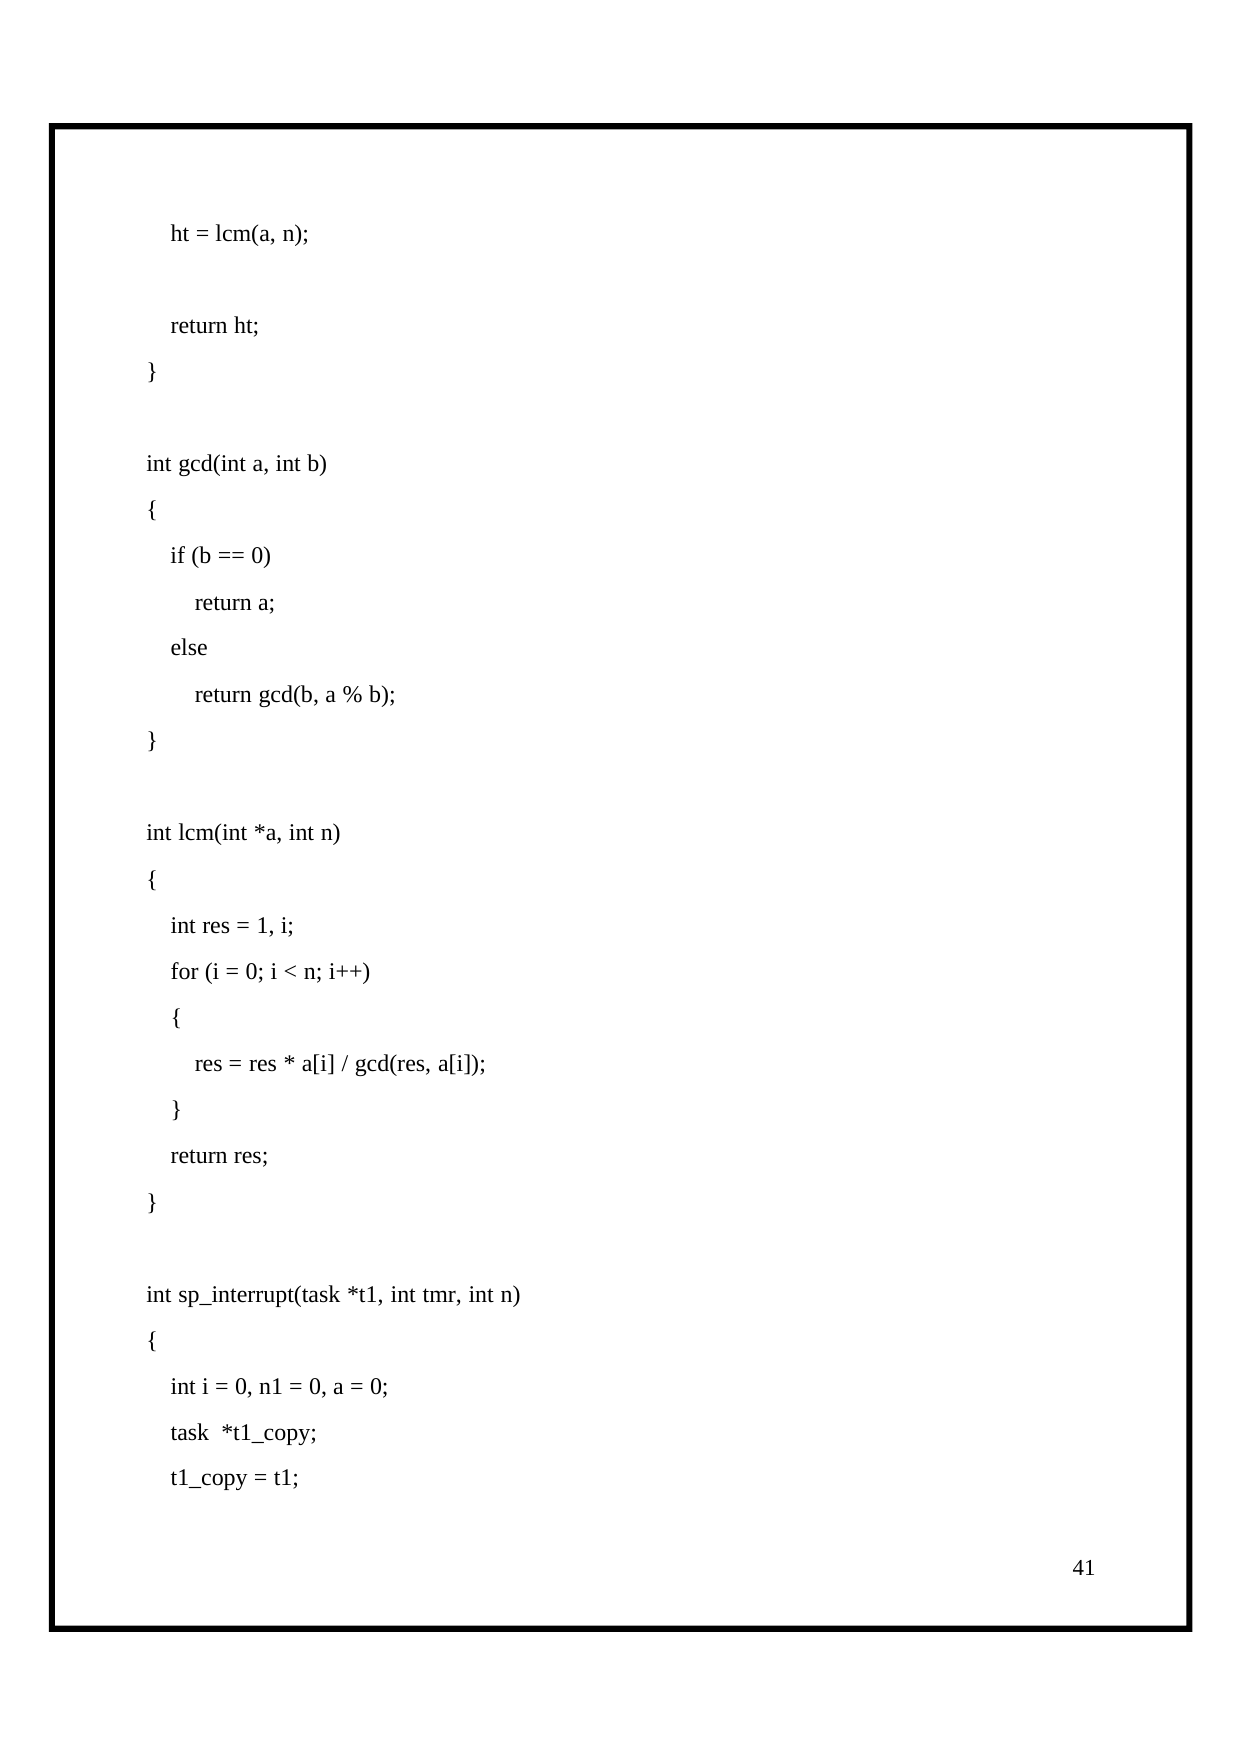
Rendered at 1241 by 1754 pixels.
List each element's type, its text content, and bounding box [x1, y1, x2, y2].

text return ht; [170, 311, 1144, 339]
text int sp_interrupt(task *t1, int tmr, int n) [146, 1280, 1144, 1307]
text int lcm(int *a, int n) [146, 818, 1144, 846]
text } [146, 726, 1144, 754]
text int res = 1, i; [170, 911, 1144, 938]
text { [146, 1326, 1144, 1353]
text return gcd(b, a % b); [194, 680, 1144, 707]
text res = res * a[i] / gcd(res, a[i]); [194, 1049, 1144, 1077]
text } [170, 1095, 1144, 1123]
text else [170, 634, 1144, 661]
text int gcd(int a, int b) [146, 449, 1144, 477]
text return res; [170, 1141, 1144, 1169]
text { [146, 864, 1144, 892]
text for (i = 0; i < n; i++) [170, 957, 1144, 984]
text } [146, 357, 1144, 384]
text if (b == 0) return a; [170, 541, 313, 615]
text { [170, 1003, 1144, 1030]
text int i = 0, n1 = 0, a = 0; task *t1_copy; t1_copy = t1; [170, 1372, 391, 1491]
text } [146, 1187, 1144, 1215]
text { [146, 495, 1144, 523]
text ht = lcm(a, n); [170, 218, 1144, 246]
